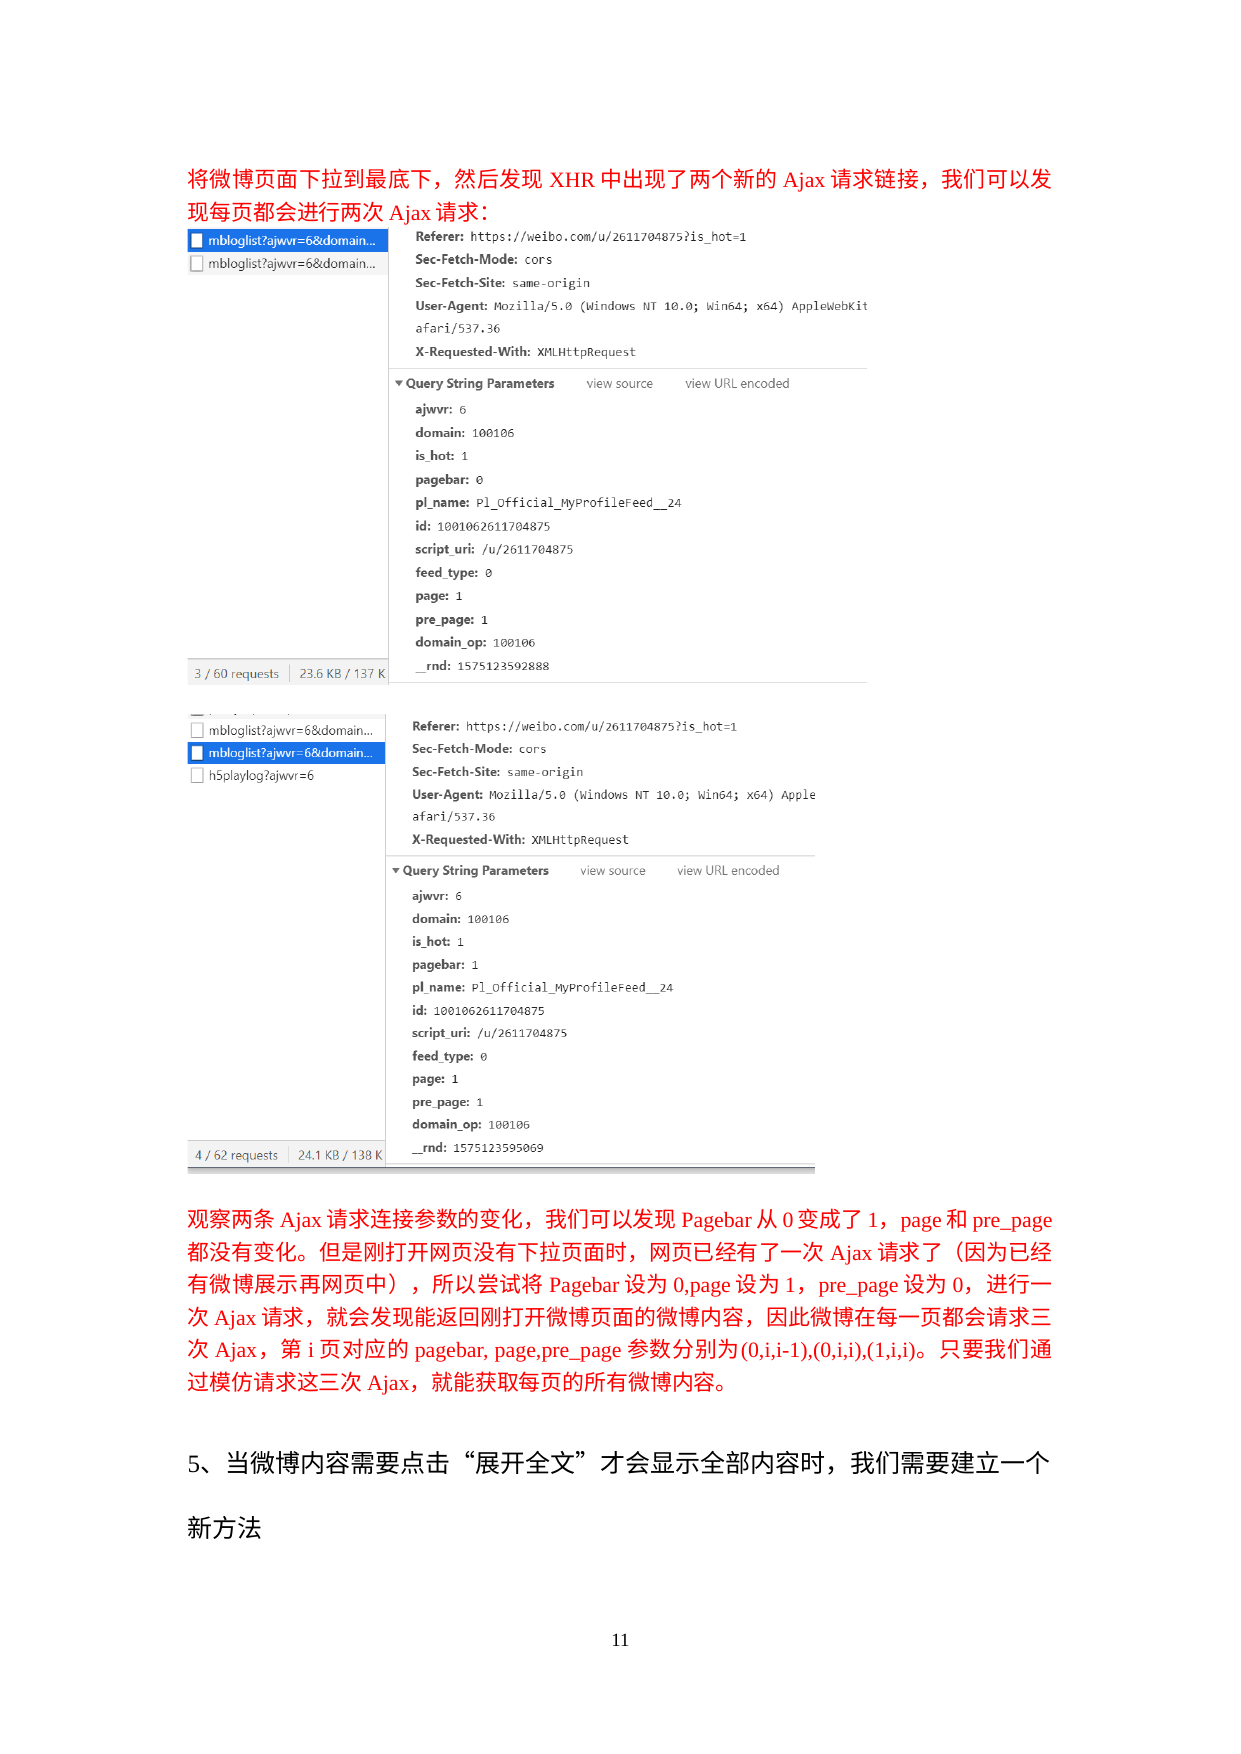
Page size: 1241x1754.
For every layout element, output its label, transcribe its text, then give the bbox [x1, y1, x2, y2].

text 5、当微博内容需要点击“展开全文”才会显示全部内容时，我们需要建立一个新方法 [187, 1429, 1053, 1559]
text 将微博页面下拉到最底下，然后发现XHR中出现了两个新的Ajax请求链接，我们可以发现每页都会进行两次Ajax请求： [187, 162, 1053, 227]
picture [187, 227, 868, 685]
picture [187, 714, 815, 1174]
text 观察两条Ajax请求连接参数的变化，我们可以发现Pagebar从0变成了1，page和pre_page都没有变化。但是刚打开网页没有下拉页面时，网页已经有了一次Ajax请求了（因为已经有微博展示再网页中），所以尝试将Pagebar设为0,page设为1，pre_page设为0，进行一次Ajax请求，就会发现能返回刚打开微博页面的微博内容，因此微博在每一页都会请求三次Ajax，第i页对应的pagebar, page,pre_page参数分别为(0,i,i-1),(0,i,i),(1,i,i)。只要我们通过模仿请求这三次Ajax，就能获取每页的所有微博内容。 [187, 1202, 1053, 1397]
